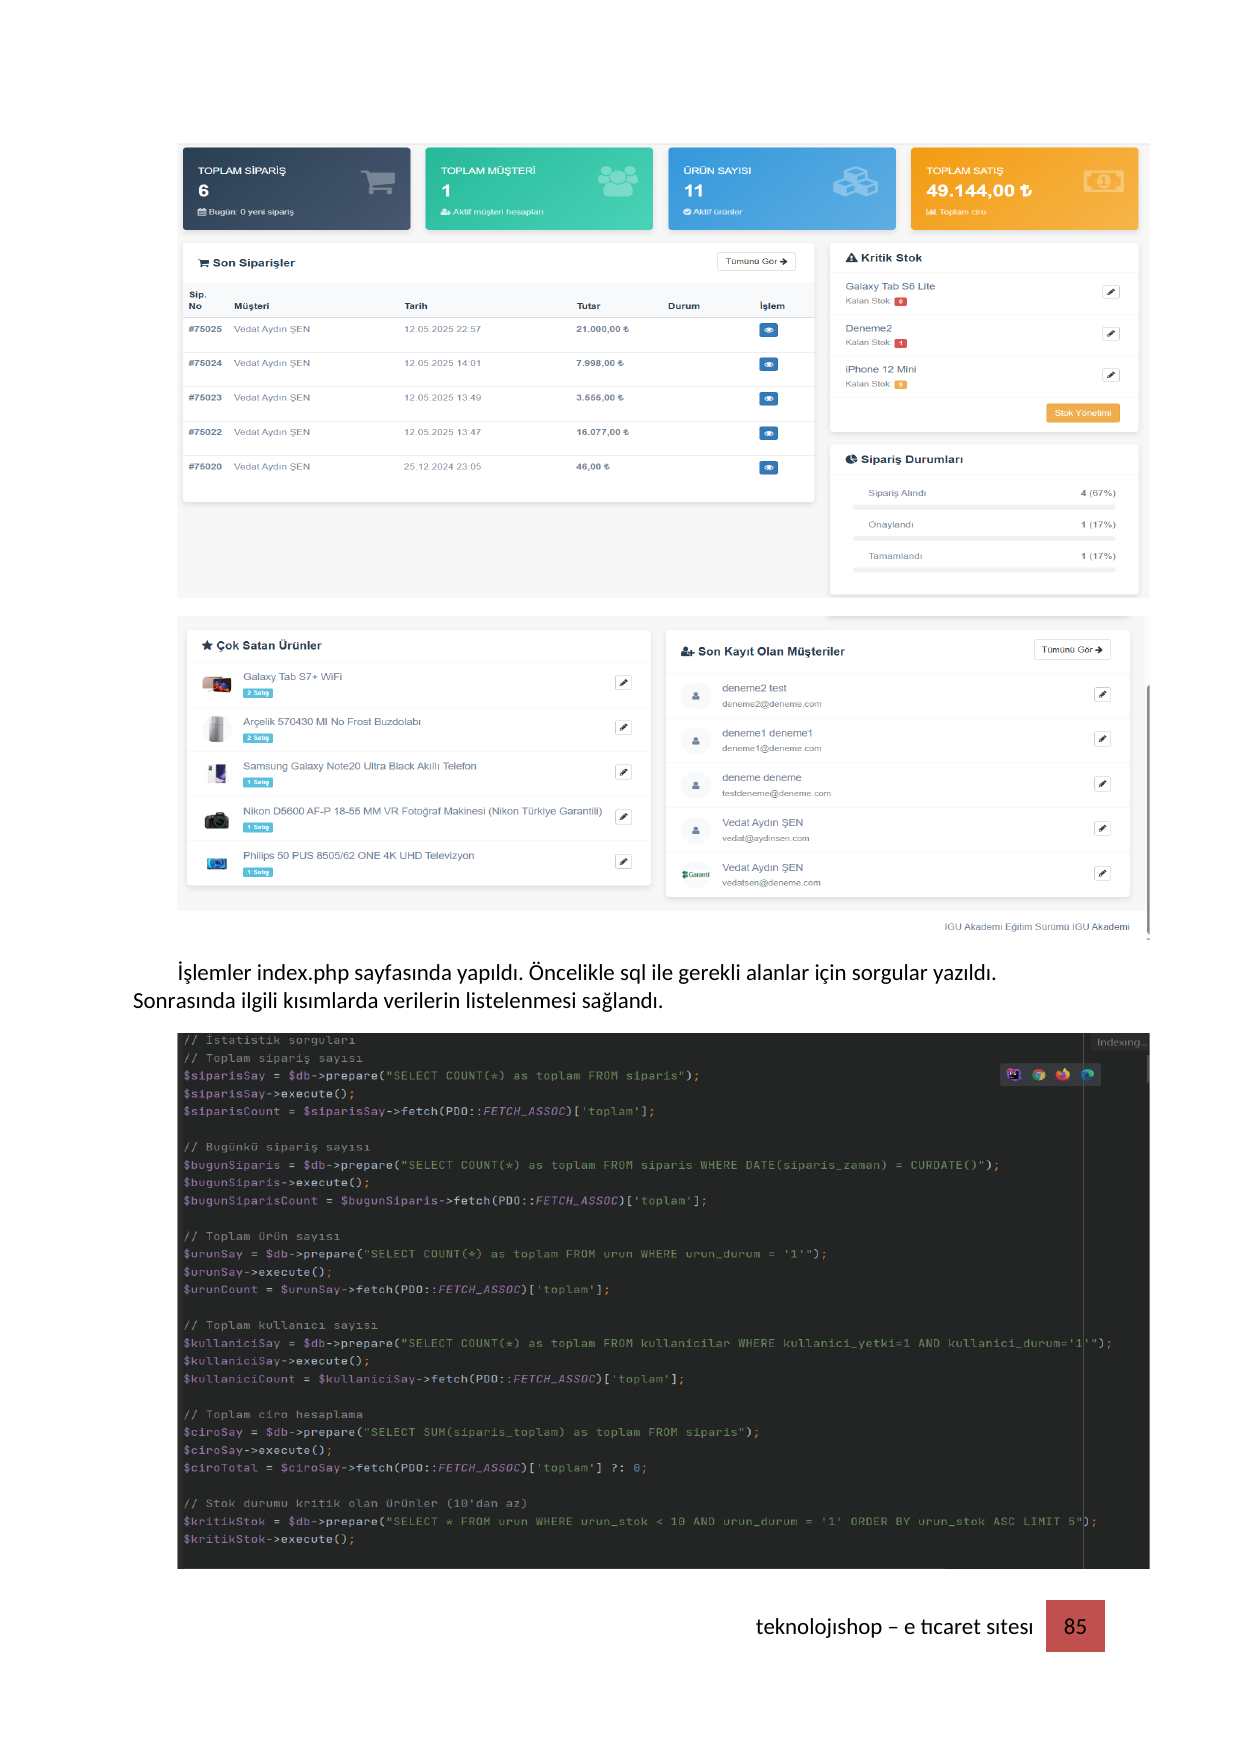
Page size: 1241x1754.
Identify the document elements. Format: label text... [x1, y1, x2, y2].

list İşlemler index.php sayfasında yapıldı. Öncelikle sql ile gerekli alanlar için sorgular yazıldı. Sonrasında ilgili kısımlarda verilerin listelenmesi sağlandı. [133, 958, 1105, 1014]
picture [177, 616, 1150, 940]
picture [177, 1033, 1150, 1569]
picture [177, 141, 1150, 598]
